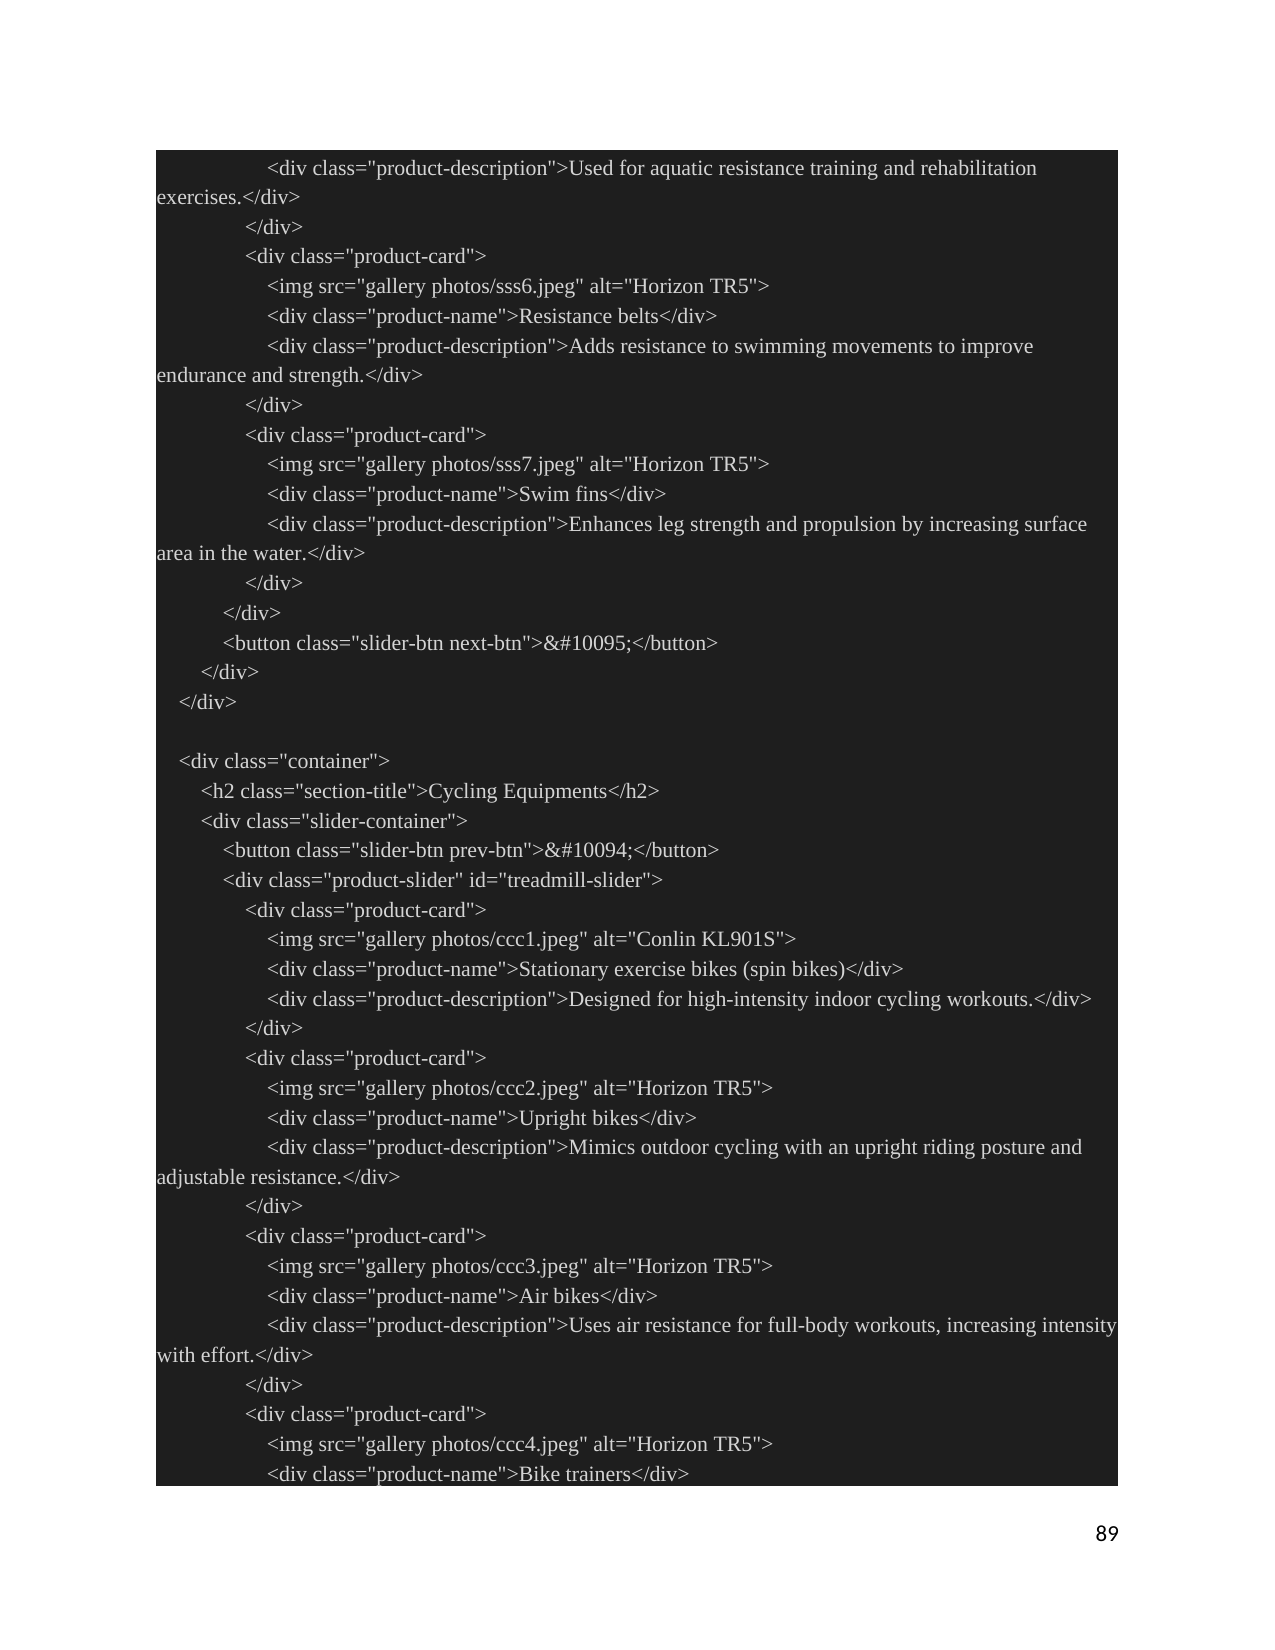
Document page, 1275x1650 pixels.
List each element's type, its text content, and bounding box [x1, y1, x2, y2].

text </div> [156, 566, 1118, 595]
text </div> [156, 595, 1118, 625]
text <div class="product-name">Air bikes</div> [156, 1278, 1118, 1308]
text <button class="slider-btn next-btn">&#10095;</button> [156, 625, 1118, 655]
text </div> [156, 209, 1118, 239]
text <div class="product-card"> [156, 239, 1118, 269]
text <div class="product-name">Upright bikes</div> [156, 1100, 1118, 1130]
text <div class="product-card"> [156, 892, 1118, 922]
text <div class="product-description">Designed for high-intensity indoor cycling workouts.</div> [156, 981, 1118, 1011]
text </div> [156, 1189, 1118, 1219]
text <div class="product-name">Bike trainers</div> [156, 1456, 1118, 1486]
text <div class="product-card"> [156, 417, 1118, 447]
text <img src="gallery photos/ccc3.jpeg" alt="Horizon TR5"> [156, 1248, 1118, 1278]
text <img src="gallery photos/sss7.jpeg" alt="Horizon TR5"> [156, 447, 1118, 477]
text </div> [156, 684, 1118, 714]
text <div class="product-description">Mimics outdoor cycling with an upright riding posture and adjustable resistance.</div> [156, 1130, 1118, 1189]
text <div class="product-card"> [156, 1041, 1118, 1070]
text <div class="product-slider" id="treadmill-slider"> [156, 862, 1118, 892]
text <button class="slider-btn prev-btn">&#10094;</button> [156, 833, 1118, 862]
text <h2 class="section-title">Cycling Equipments</h2> [156, 773, 1118, 803]
text <div class="product-description">Used for aquatic resistance training and rehabilitation exercises.</div> [156, 150, 1118, 209]
text <img src="gallery photos/sss6.jpeg" alt="Horizon TR5"> [156, 269, 1118, 298]
text </div> [156, 1011, 1118, 1041]
text <div class="product-description">Adds resistance to swimming movements to improve endurance and strength.</div> [156, 328, 1118, 387]
text <div class="product-name">Resistance belts</div> [156, 298, 1118, 328]
text <div class="slider-container"> [156, 803, 1118, 833]
text <img src="gallery photos/ccc1.jpeg" alt="Conlin KL901S"> [156, 922, 1118, 952]
text <div class="product-name">Stationary exercise bikes (spin bikes)</div> [156, 952, 1118, 981]
text </div> [156, 1367, 1118, 1397]
text <img src="gallery photos/ccc2.jpeg" alt="Horizon TR5"> [156, 1070, 1118, 1100]
text <div class="container"> [156, 744, 1118, 773]
text </div> [156, 655, 1118, 684]
text <div class="product-card"> [156, 1397, 1118, 1427]
text <div class="product-card"> [156, 1219, 1118, 1248]
text </div> [156, 387, 1118, 417]
text <div class="product-description">Enhances leg strength and propulsion by increasing surface area in the water.</div> [156, 506, 1118, 566]
text <div class="product-name">Swim fins</div> [156, 477, 1118, 506]
text <img src="gallery photos/ccc4.jpeg" alt="Horizon TR5"> [156, 1427, 1118, 1456]
text <div class="product-description">Uses air resistance for full-body workouts, increasing intensity with effort.</div> [156, 1308, 1118, 1367]
